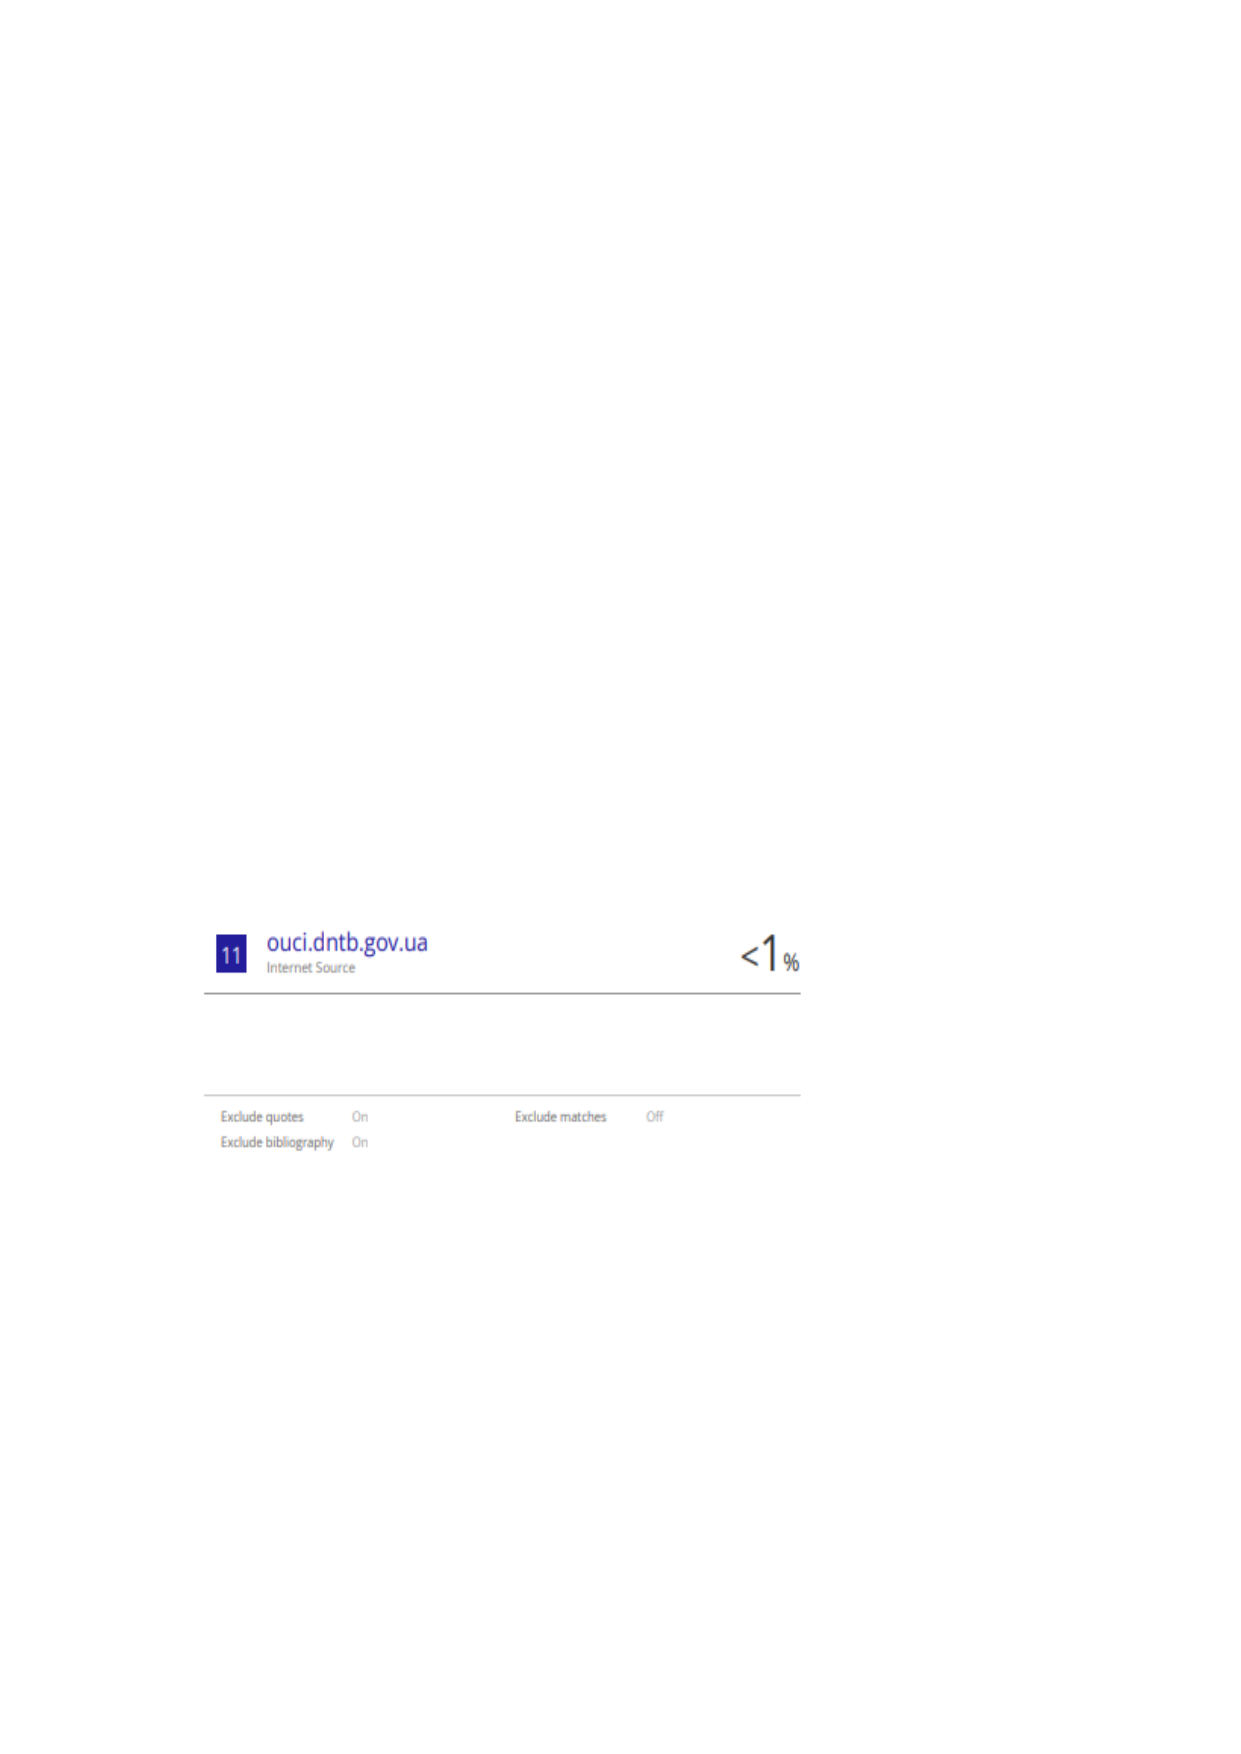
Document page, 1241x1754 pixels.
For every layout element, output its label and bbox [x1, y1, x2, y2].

picture [165, 875, 1072, 1754]
